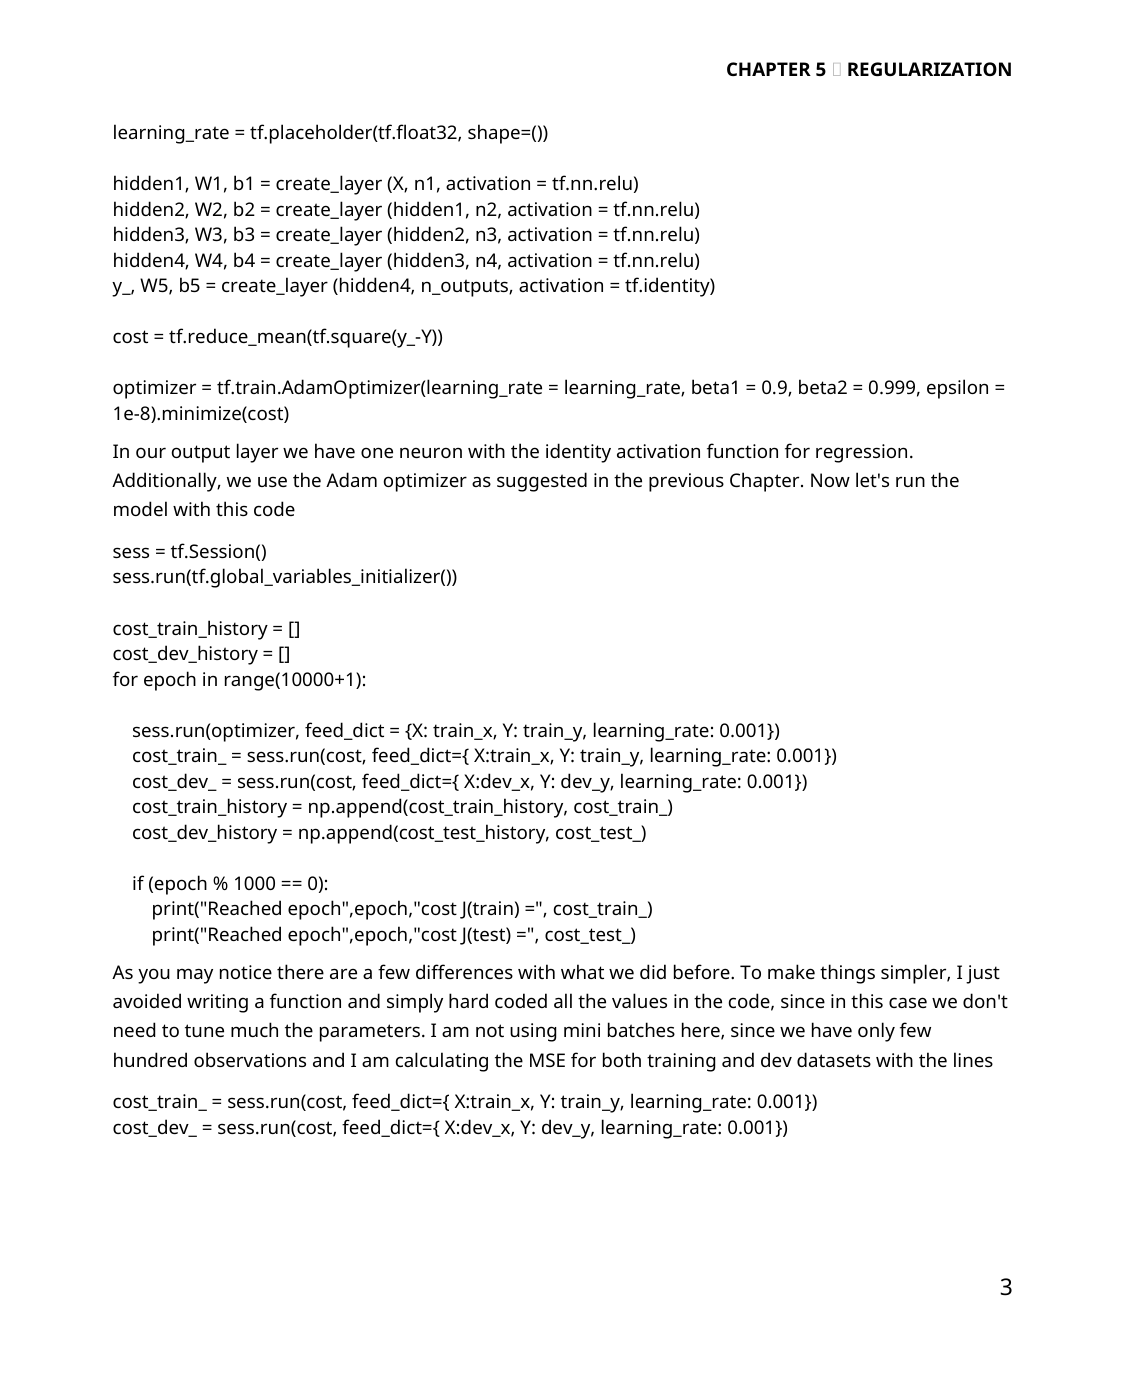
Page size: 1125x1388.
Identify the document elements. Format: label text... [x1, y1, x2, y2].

text hidden3, W3, b3 = create_layer (hidden2, n3, activation = tf.nn.relu) [112, 221, 1012, 247]
text sess = tf.Session() [112, 538, 1012, 564]
text sess.run(optimizer, feed_dict = {X: train_x, Y: train_y, learning_rate: 0.001}) [112, 717, 1012, 742]
text cost_train_history = np.append(cost_train_history, cost_train_) [112, 793, 1012, 819]
text cost_dev_history = np.append(cost_test_history, cost_test_) [112, 819, 1012, 844]
text sess.run(tf.global_variables_initializer()) [112, 564, 1012, 589]
text cost_train_history = [] [112, 615, 1012, 640]
text print("Reached epoch",epoch,"cost J(train) =", cost_train_) [112, 896, 1012, 921]
text hidden1, W1, b1 = create_layer (X, n1, activation = tf.nn.relu) [112, 170, 1012, 196]
text hidden4, W4, b4 = create_layer (hidden3, n4, activation = tf.nn.relu) [112, 247, 1012, 272]
text hidden2, W2, b2 = create_layer (hidden1, n2, activation = tf.nn.relu) [112, 196, 1012, 221]
text As you may notice there are a few differences with what we did before. To make things simpler, I just avoided writing a function and simply hard coded all the values in the code, since in this case we don't need to tune much the parameters. I am not using mini batches here, since we have only few hundred observations and I am calculating the MSE for both training and dev datasets with the lines [112, 959, 1012, 1072]
text optimizer = tf.train.AdamOptimizer(learning_rate = learning_rate, beta1 = 0.9, beta2 = 0.999, epsilon = 1e-8).minimize(cost) [112, 374, 1012, 426]
text cost = tf.reduce_mean(tf.square(y_-Y)) [112, 323, 1012, 349]
text In our output layer we have one neuron with the identity activation function for regression. Additionally, we use the Adam optimizer as suggested in the previous Chapter. Now let's run the model with this code [112, 438, 1012, 522]
text if (epoch % 1000 == 0): [112, 870, 1012, 896]
text y_, W5, b5 = create_layer (hidden4, n_outputs, activation = tf.identity) [112, 272, 1012, 298]
text for epoch in range(10000+1): [112, 666, 1012, 691]
text cost_train_ = sess.run(cost, feed_dict={ X:train_x, Y: train_y, learning_rate: 0.001}) [112, 742, 1012, 768]
text print("Reached epoch",epoch,"cost J(test) =", cost_test_) [112, 921, 1012, 947]
text learning_rate = tf.placeholder(tf.float32, shape=()) [112, 119, 1012, 145]
text cost_train_ = sess.run(cost, feed_dict={ X:train_x, Y: train_y, learning_rate: 0.001}) [112, 1089, 1012, 1114]
text cost_dev_ = sess.run(cost, feed_dict={ X:dev_x, Y: dev_y, learning_rate: 0.001}) [112, 768, 1012, 793]
text cost_dev_history = [] [112, 640, 1012, 666]
text cost_dev_ = sess.run(cost, feed_dict={ X:dev_x, Y: dev_y, learning_rate: 0.001}) [112, 1114, 1012, 1140]
